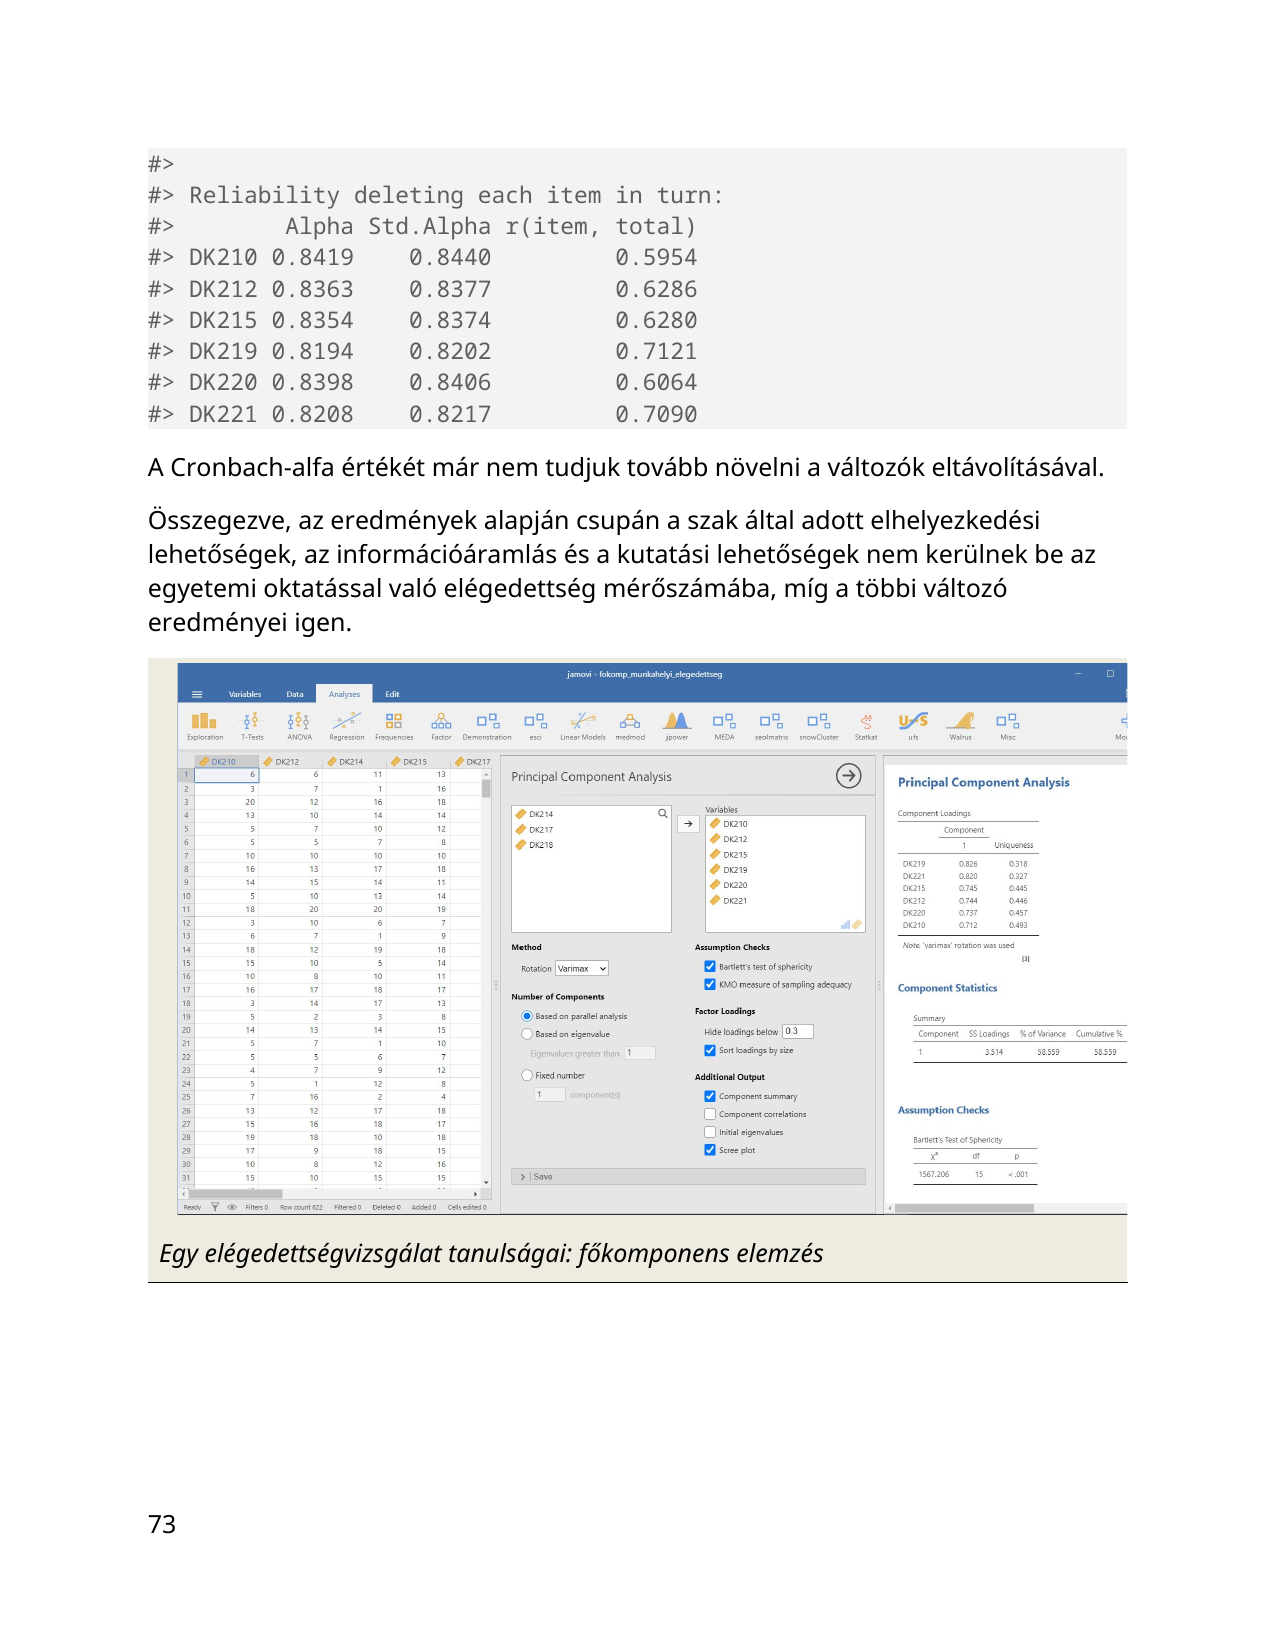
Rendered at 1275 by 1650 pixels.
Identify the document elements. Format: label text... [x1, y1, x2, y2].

text Összegezve, az eredmények alapján csupán a szak által adott elhelyezkedési lehetőségek, az információáramlás és a kutatási lehetőségek nem kerülnek be az egyetemi oktatással való elégedettség mérőszámába, míg a többi változó eredményei igen. [148, 502, 1127, 639]
picture [177, 663, 1128, 1215]
text A Cronbach-alfa értékét már nem tudjuk tovább növelni a változók eltávolításával. [148, 450, 1127, 484]
table_header Egy elégedettségvizsgálat tanulságai: főkomponens elemzés [148, 658, 1127, 1282]
